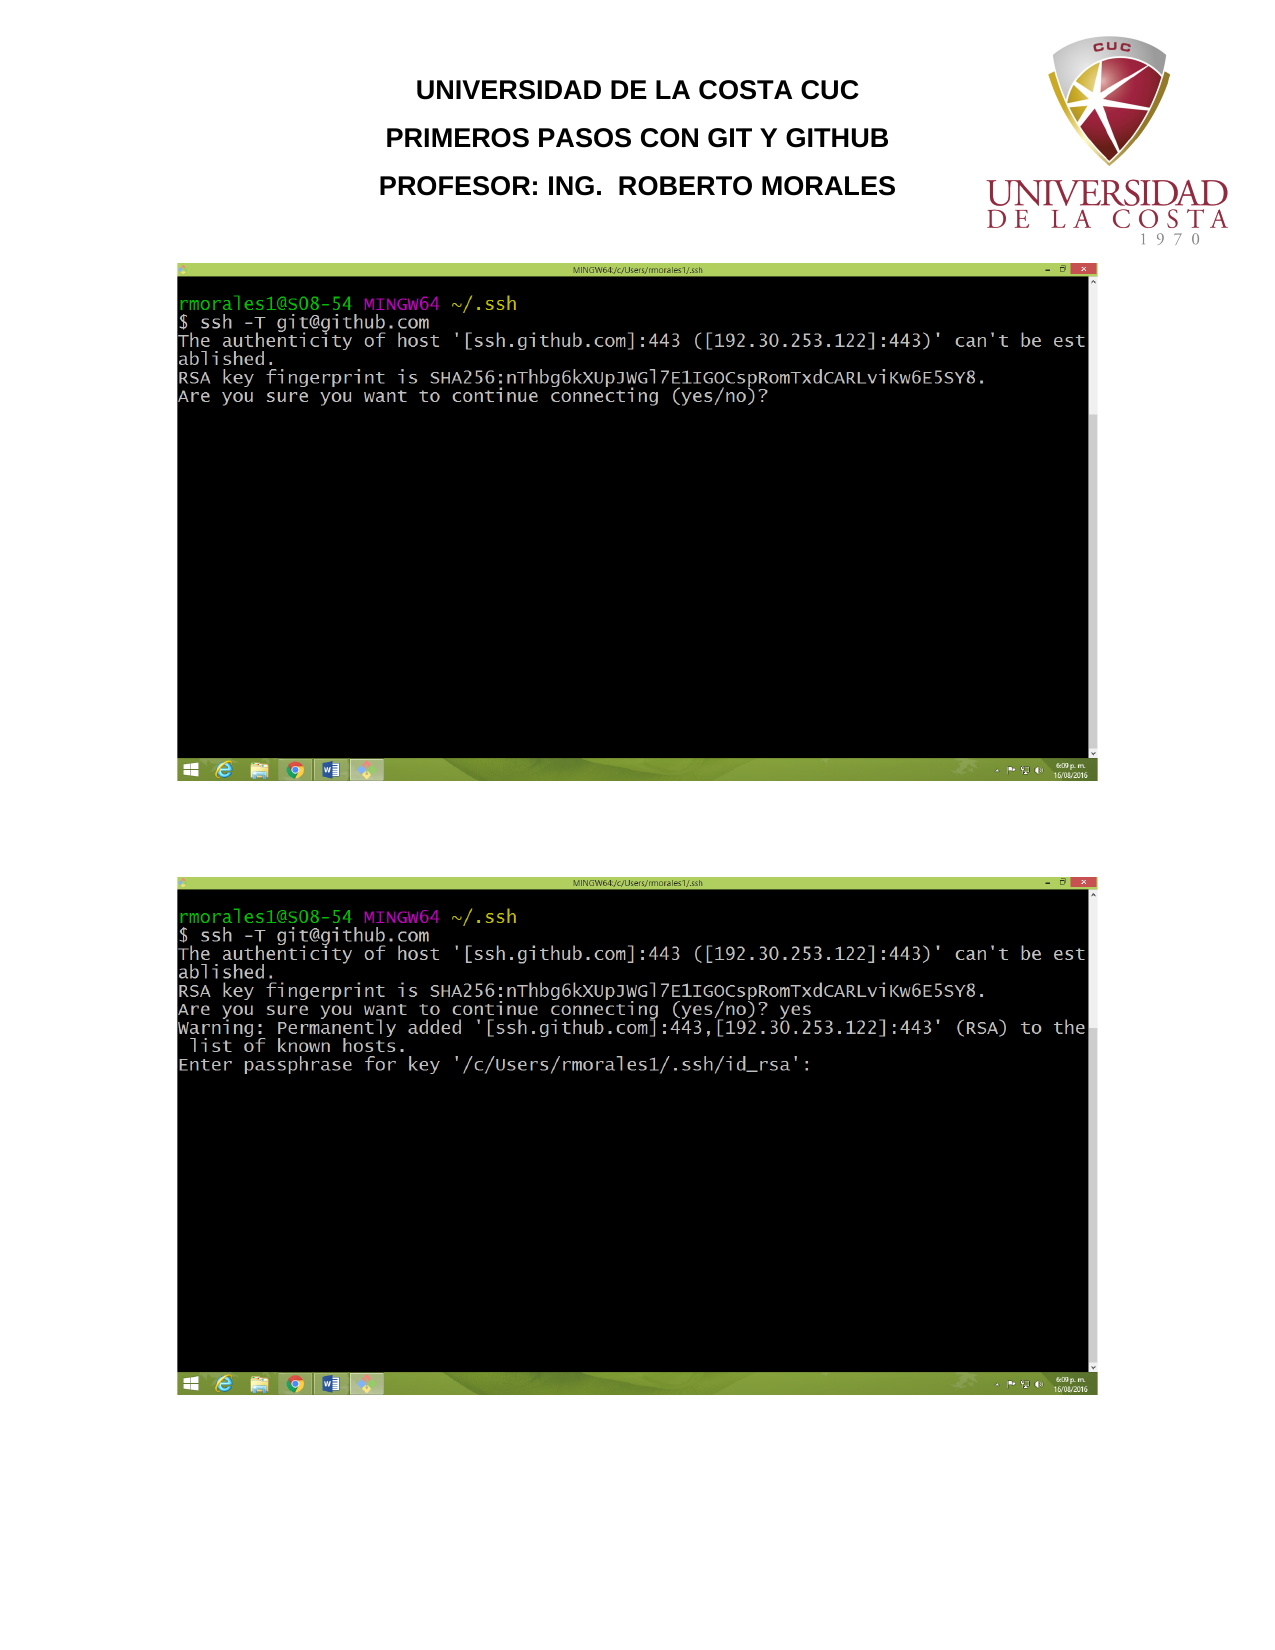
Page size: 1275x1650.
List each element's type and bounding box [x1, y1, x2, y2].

picture [177, 877, 1098, 1395]
picture [177, 16, 1231, 781]
